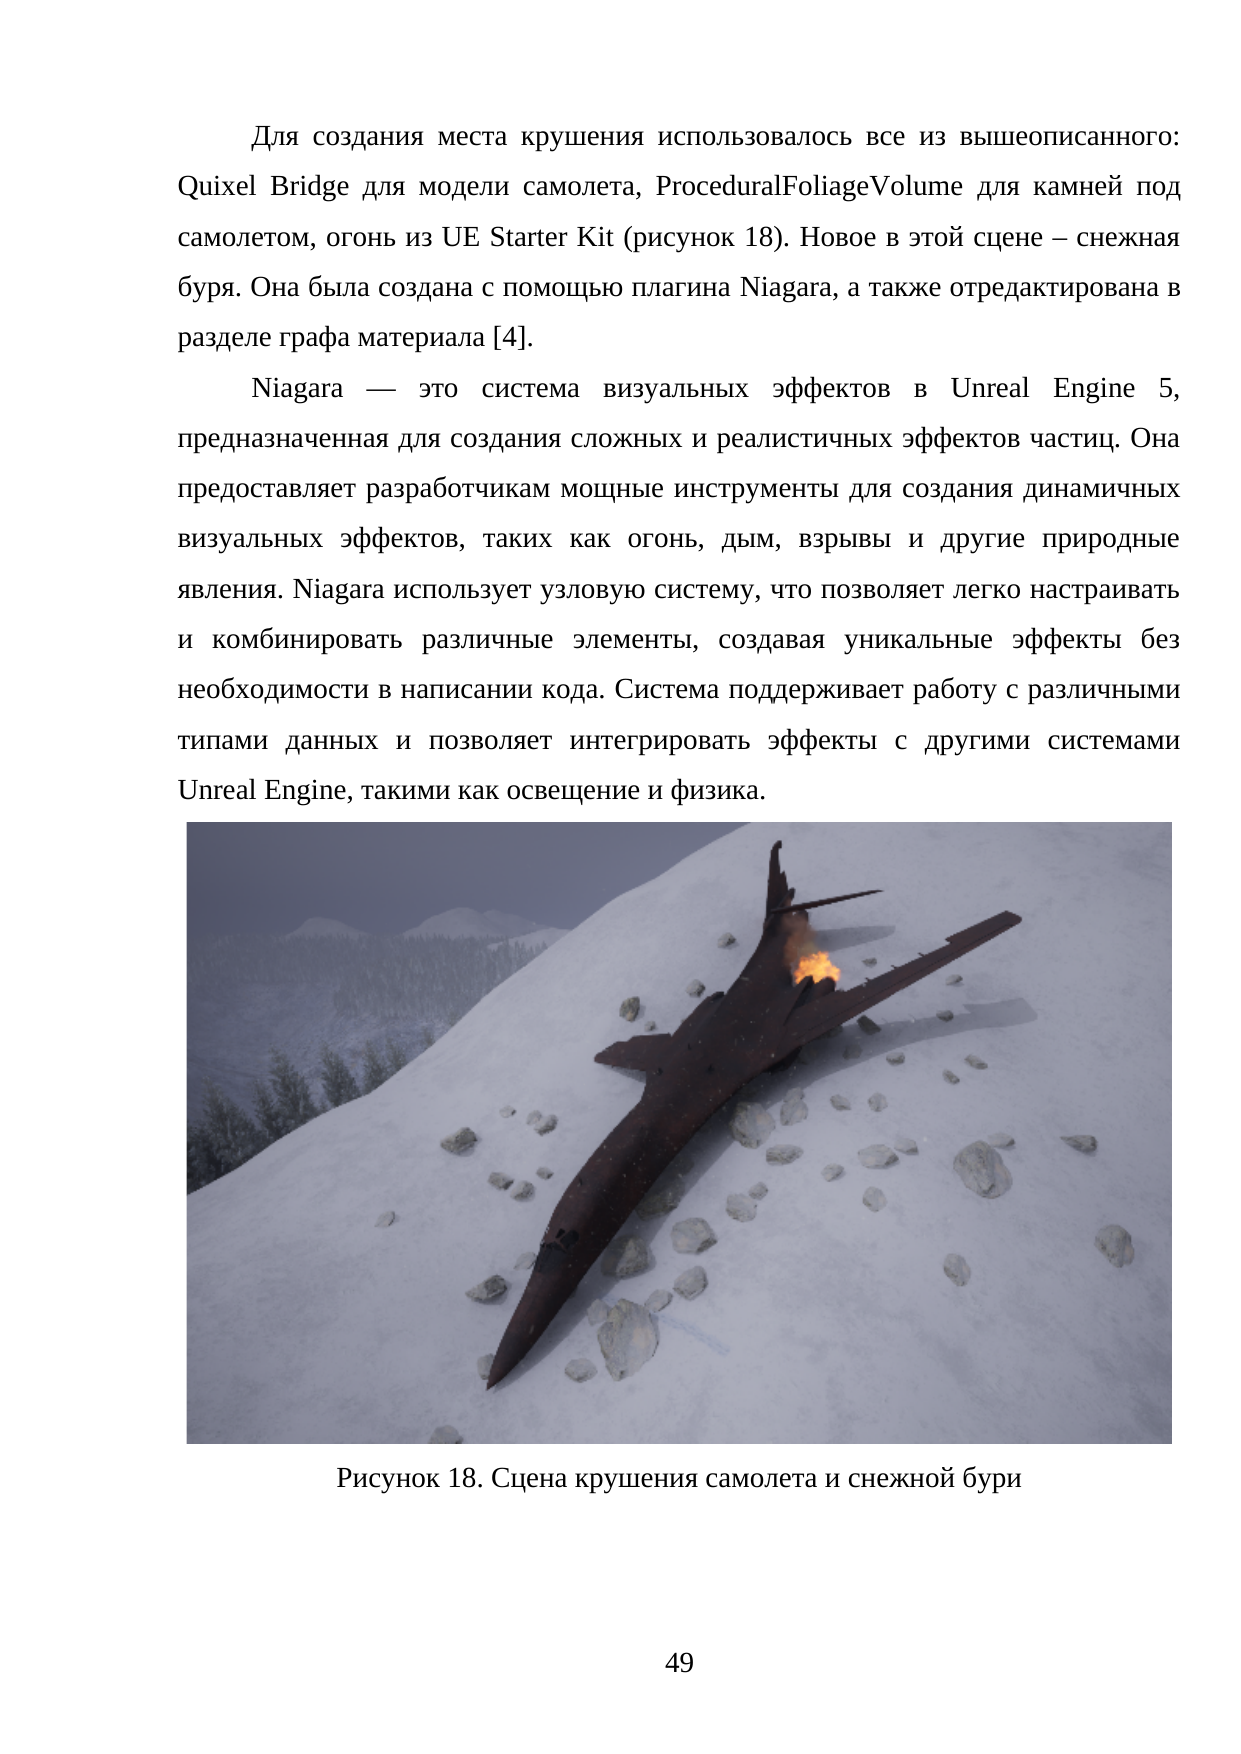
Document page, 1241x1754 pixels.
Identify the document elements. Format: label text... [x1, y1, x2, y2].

text Niagara — это система визуальных эффектов в Unreal Engine 5, предназначенная для создания сложных и реалистичных эффектов частиц. Она предоставляет разработчикам мощные инструменты для создания динамичных визуальных эффектов, таких как огонь, дым, взрывы и другие природные явления. Niagara использует узловую систему, что позволяет легко настраивать и комбинировать различные элементы, создавая уникальные эффекты без необходимости в написании кода. Система поддерживает работу с различными типами данных и позволяет интегрировать эффекты с другими системами Unreal Engine, такими как освещение и физика. [177, 370, 1181, 806]
text Рисунок 18. Сцена крушения самолета и снежной бури [177, 1460, 1181, 1494]
picture [186, 822, 1172, 1444]
text Для создания места крушения использовалось все из вышеописанного: Quixel Bridge для модели самолета, ProceduralFoliageVolume для камней под самолетом, огонь из UE Starter Kit (рисунок 18). Новое в этой сцене – снежная буря. Она была создана с помощью плагина Niagara, а также отредактирована в разделе графа материала [4]. [177, 118, 1181, 353]
